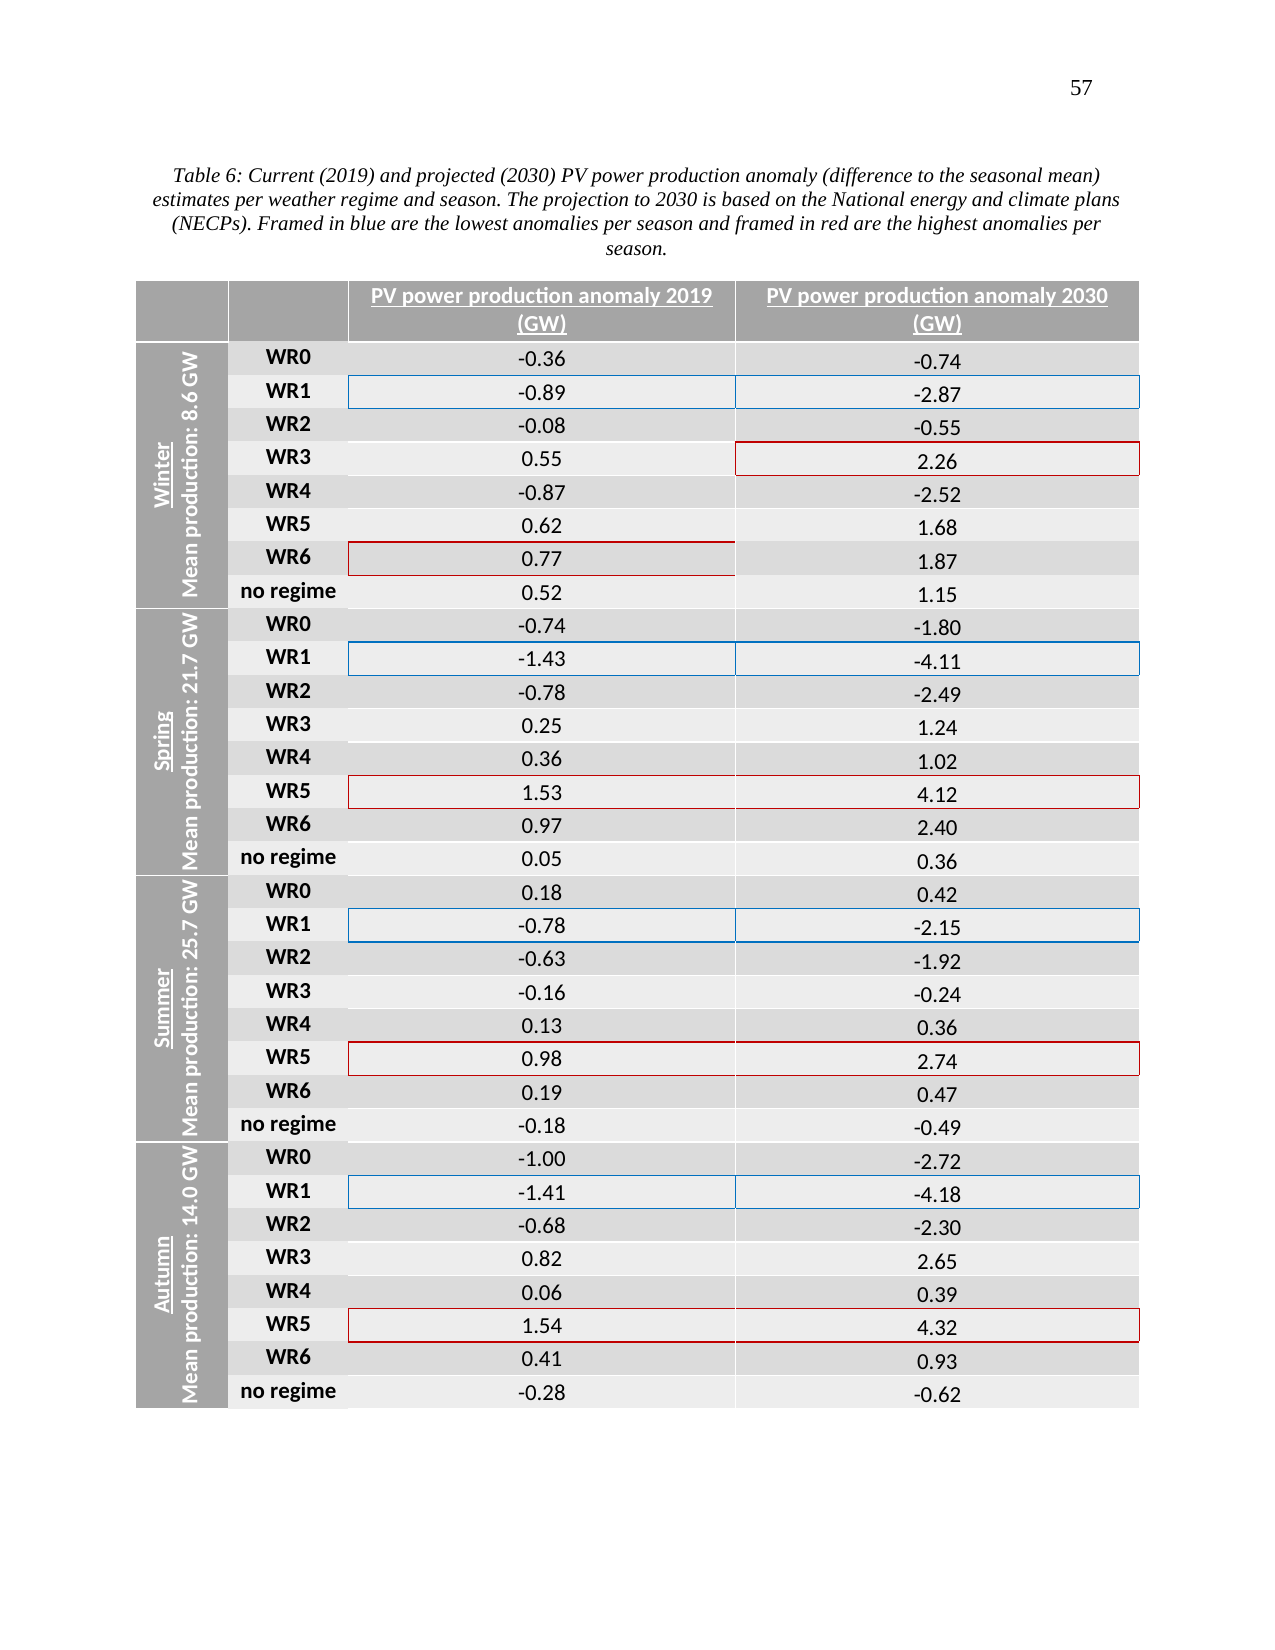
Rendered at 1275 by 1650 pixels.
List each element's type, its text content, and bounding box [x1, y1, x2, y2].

table_cell -0.18 [348, 1109, 735, 1141]
table_cell -1.00 [348, 1143, 735, 1175]
table_cell -0.24 [736, 976, 1139, 1008]
table_cell no regime [228, 575, 348, 608]
table_cell WR5 [228, 775, 348, 808]
table_cell 0.97 [348, 809, 735, 841]
table_cell -4.11 [736, 643, 1139, 675]
table_cell 0.55 [348, 443, 735, 475]
table_cell WR6 [228, 808, 348, 841]
table_cell 0.47 [736, 1076, 1139, 1108]
table_cell -0.78 [348, 676, 735, 708]
table_cell WR6 [228, 541, 348, 575]
table_cell -0.36 [348, 343, 735, 375]
table_cell WR5 [228, 1308, 348, 1341]
table_cell 0.36 [348, 743, 735, 775]
table_cell -0.89 [349, 376, 735, 408]
table_cell Autumn Mean production: 14.0 GW [136, 1143, 228, 1408]
table_cell WR1 [228, 375, 348, 408]
table_cell 0.98 [349, 1043, 735, 1075]
table_cell WR2 [228, 408, 348, 441]
table_cell -0.78 [349, 909, 735, 941]
table_cell WR1 [228, 641, 348, 675]
table_cell WR5 [228, 1041, 348, 1075]
table_cell 0.52 [348, 576, 735, 608]
table_cell WR0 [228, 1141, 348, 1175]
table_cell 0.39 [736, 1276, 1139, 1308]
table_cell -2.72 [736, 1143, 1139, 1175]
table_cell 0.25 [348, 709, 735, 741]
table_cell -1.92 [736, 943, 1139, 975]
table_cell no regime [228, 1375, 348, 1408]
table_cell WR4 [228, 741, 348, 775]
table_cell WR3 [228, 975, 348, 1008]
table_cell WR1 [228, 908, 348, 941]
table_cell Summer Mean production: 25.7 GW [136, 876, 228, 1141]
table_cell WR3 [228, 441, 348, 475]
table_cell 0.19 [348, 1076, 735, 1108]
table_cell WR2 [228, 1208, 348, 1241]
table_cell 1.53 [349, 776, 735, 808]
table_cell 0.18 [348, 876, 735, 908]
table_cell WR4 [228, 1275, 348, 1308]
table_cell 0.05 [348, 843, 735, 875]
table_cell 0.93 [736, 1343, 1139, 1375]
table_header [136, 281, 228, 341]
table_cell 0.42 [736, 876, 1139, 908]
table_cell WR0 [228, 341, 348, 375]
table_cell 0.41 [348, 1343, 735, 1375]
table_cell WR3 [228, 708, 348, 741]
table_cell Winter Mean production: 8.6 GW [136, 343, 228, 608]
table_cell WR2 [228, 941, 348, 975]
table_cell -0.74 [348, 609, 735, 641]
table_cell 0.36 [736, 1009, 1139, 1041]
table_cell 1.24 [736, 709, 1139, 741]
table_cell 2.65 [736, 1243, 1139, 1275]
table_cell WR0 [228, 875, 348, 908]
table_cell -0.08 [348, 409, 735, 441]
table_cell -0.55 [736, 409, 1139, 441]
table_cell 1.15 [736, 575, 1139, 608]
table_cell WR5 [228, 508, 348, 541]
table_cell WR2 [228, 675, 348, 708]
table_cell 1.87 [736, 541, 1139, 575]
table_cell -1.43 [349, 643, 735, 675]
table_cell -0.16 [348, 976, 735, 1008]
table_cell -4.18 [736, 1176, 1139, 1208]
table_cell 1.68 [736, 509, 1139, 541]
table_cell 1.02 [736, 743, 1139, 775]
table_cell WR4 [228, 1008, 348, 1041]
text Table 6: Current (2019) and projected (2030) PV power production anomaly (difference to the seasonal mean) estimates per weather regime and season. The projection to 2030 is based on the National energy and climate plans (NECPs). Framed in blue are the lowest anomalies per season and framed in red are the highest anomalies per season. [148, 163, 1127, 259]
table_cell -2.15 [736, 909, 1139, 941]
table_cell 2.40 [736, 809, 1139, 841]
table_cell 1.54 [349, 1309, 735, 1341]
table_cell -0.63 [348, 943, 735, 975]
table_cell -0.49 [736, 1109, 1139, 1141]
table_cell WR4 [228, 475, 348, 508]
table_cell 4.32 [736, 1309, 1139, 1341]
table_cell no regime [228, 841, 348, 875]
table_header PV power production anomaly 2030 (GW) [736, 281, 1139, 341]
table_cell -0.87 [348, 476, 735, 508]
table_cell -2.52 [736, 476, 1139, 508]
table_cell 4.12 [736, 776, 1139, 808]
table_cell Spring Mean production: 21.7 GW [136, 609, 228, 875]
table_cell WR1 [228, 1175, 348, 1208]
table_cell 0.82 [348, 1243, 735, 1275]
table_cell WR6 [228, 1075, 348, 1108]
table_cell 0.06 [348, 1276, 735, 1308]
table_cell 0.13 [348, 1009, 735, 1041]
table_cell WR0 [228, 608, 348, 641]
table_cell 2.74 [736, 1043, 1139, 1075]
table_cell -1.80 [736, 609, 1139, 641]
table_cell -2.87 [736, 376, 1139, 408]
table_cell -0.68 [348, 1209, 735, 1241]
table_cell 2.26 [736, 443, 1139, 475]
table_cell -1.41 [349, 1176, 735, 1208]
table_cell WR6 [228, 1341, 348, 1375]
table_header [229, 281, 348, 341]
table_cell WR3 [228, 1241, 348, 1275]
table_cell -0.62 [736, 1376, 1139, 1408]
table_cell -0.28 [348, 1376, 735, 1408]
table_cell -2.30 [736, 1209, 1139, 1241]
table_cell 0.77 [349, 543, 735, 575]
table_cell 0.62 [348, 509, 735, 541]
table_cell -0.74 [736, 343, 1139, 375]
table_cell no regime [228, 1108, 348, 1141]
table_cell 0.36 [736, 843, 1139, 875]
table_header PV power production anomaly 2019 (GW) [349, 281, 735, 341]
table_cell -2.49 [736, 676, 1139, 708]
